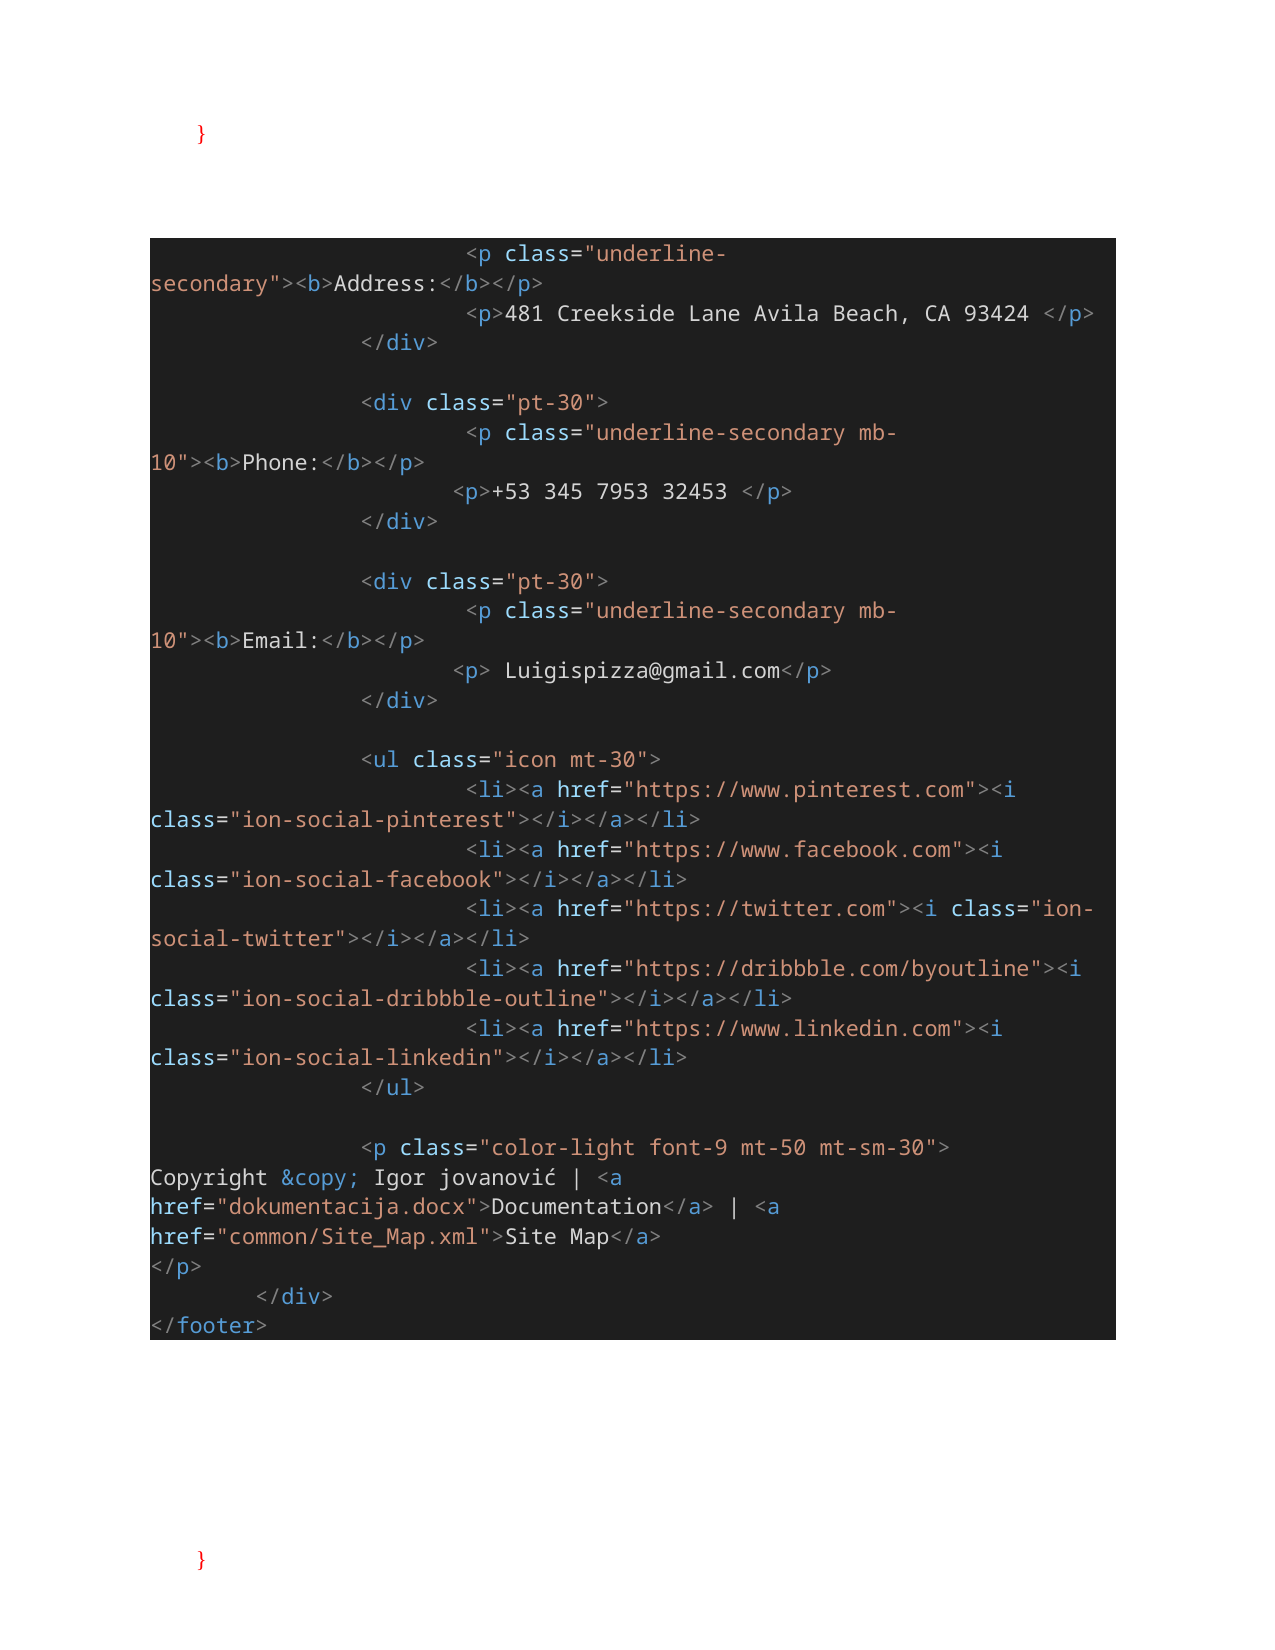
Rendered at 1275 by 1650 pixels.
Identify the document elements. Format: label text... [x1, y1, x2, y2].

text <div class="pt-30"> [150, 566, 1116, 596]
text <p>+53 345 7953 32453 </p> [150, 476, 1116, 506]
text </div> [150, 685, 1116, 715]
text <p class="underline-secondary mb-10"><b>Email:</b></p> [150, 596, 1116, 655]
text </footer> [150, 1311, 1116, 1340]
text <li><a href="https://www.pinterest.com"><i class="ion-social-pinterest"></i></a></li> [150, 774, 1116, 834]
text <p class="color-light font-9 mt-50 mt-sm-30"> [150, 1132, 1116, 1162]
text </p> [150, 1251, 1116, 1281]
text <p> Luigispizza@gmail.com</p> [150, 655, 1116, 685]
text <li><a href="https://dribbble.com/byoutline"><i class="ion-social-dribbble-outline"></i></a></li> [150, 953, 1116, 1013]
text </div> [150, 327, 1116, 357]
text <li><a href="https://twitter.com"><i class="ion-social-twitter"></i></a></li> [150, 893, 1116, 953]
text <li><a href="https://www.linkedin.com"><i class="ion-social-linkedin"></i></a></li> [150, 1013, 1116, 1072]
text <ul class="icon mt-30"> [150, 744, 1116, 774]
text <p class="underline-secondary mb-10"><b>Phone:</b></p> [150, 417, 1116, 476]
text </div> [150, 1281, 1116, 1311]
text <div class="pt-30"> [150, 387, 1116, 417]
text Copyright &copy; Igor jovanović | <a href="dokumentacija.docx">Documentation</a> | <a href="common/Site_Map.xml">Site Map</a> [150, 1162, 1116, 1251]
text </ul> [150, 1072, 1116, 1102]
text </div> [150, 506, 1116, 536]
text <p class="underline-secondary"><b>Address:</b></p> [150, 238, 1116, 298]
text <li><a href="https://www.facebook.com"><i class="ion-social-facebook"></i></a></li> [150, 834, 1116, 893]
text <p>481 Creekside Lane Avila Beach, CA 93424 </p> [150, 298, 1116, 327]
